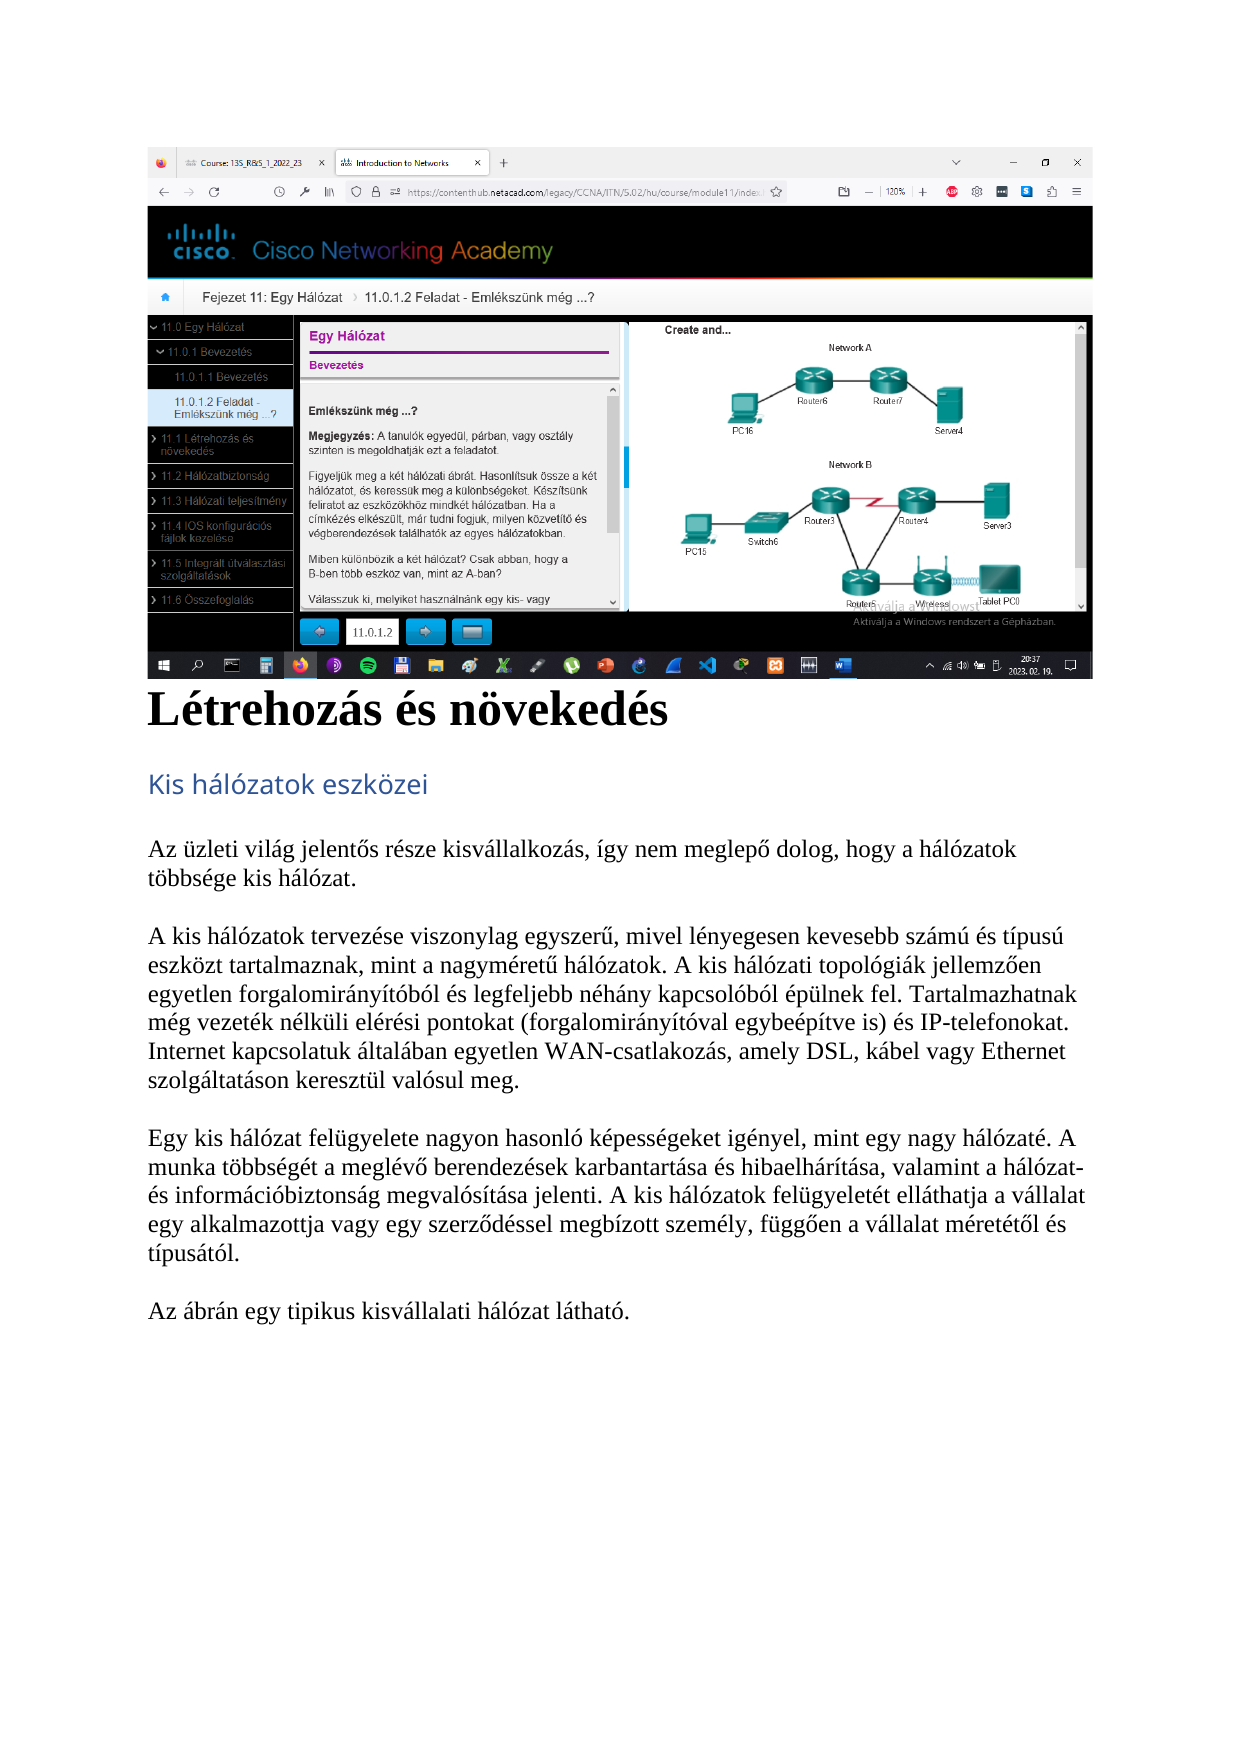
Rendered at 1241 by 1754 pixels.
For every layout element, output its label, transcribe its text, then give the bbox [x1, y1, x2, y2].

text Az ábrán egy tipikus kisvállalati hálózat látható. [148, 1296, 1093, 1324]
text Egy kis hálózat felügyelete nagyon hasonló képességeket igényel, mint egy nagy hálózaté. A munka többségét a meglévő berendezések karbantartása és hibaelhárítása, valamint a hálózat- és információbiztonság megvalósítása jelenti. A kis hálózatok felügyeletét elláthatja a vállalat egy alkalmazottja vagy egy szerződéssel megbízott személy, függően a vállalat méretétől és típusától. [148, 1123, 1093, 1267]
text A kis hálózatok tervezése viszonylag egyszerű, mivel lényegesen kevesebb számú és típusú eszközt tartalmaznak, mint a nagyméretű hálózatok. A kis hálózati topológiák jellemzően egyetlen forgalomirányítóból és legfeljebb néhány kapcsolóból épülnek fel. Tartalmazhatnak még vezeték nélküli elérési pontokat (forgalomirányítóval egybeépítve is) és IP-telefonokat. Internet kapcsolatuk általában egyetlen WAN-csatlakozás, amely DSL, kábel vagy Ethernet szolgáltatáson keresztül valósul meg. [148, 921, 1093, 1094]
subtitle Kis hálózatok eszközei [148, 766, 1093, 802]
subtitle Létrehozás és növekedés [148, 679, 1093, 736]
picture [147, 147, 1093, 679]
text Az üzleti világ jelentős része kisvállalkozás, így nem meglepő dolog, hogy a hálózatok többsége kis hálózat. [148, 834, 1093, 892]
